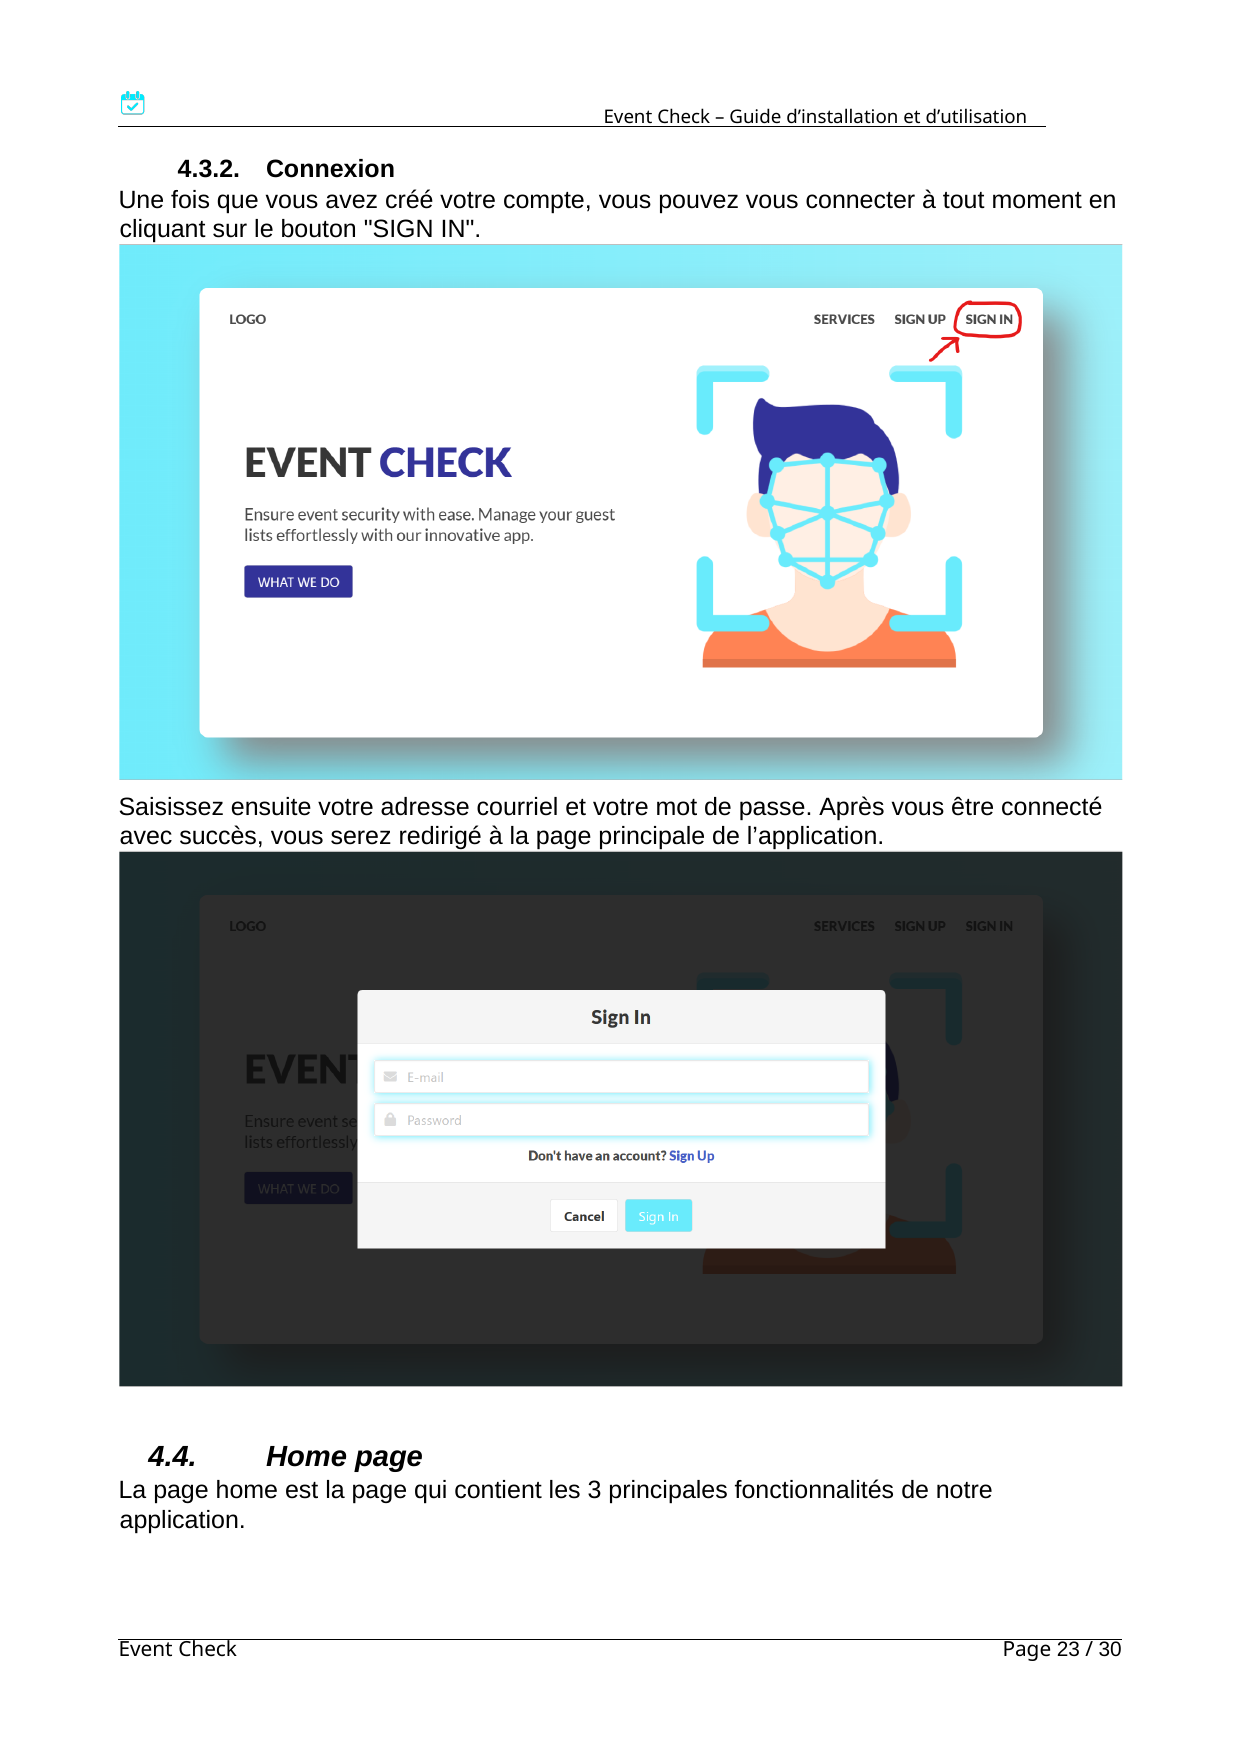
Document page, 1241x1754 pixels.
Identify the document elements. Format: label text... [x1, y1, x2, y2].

picture [119, 244, 1123, 780]
text La page home est la page qui contient les 3 principales fonctionnalités de notre application. [118, 1475, 1122, 1534]
picture [118, 88, 147, 117]
subtitle Home page [148, 1439, 1122, 1472]
subtitle Connexion [177, 153, 1122, 182]
picture [119, 850, 1123, 1387]
